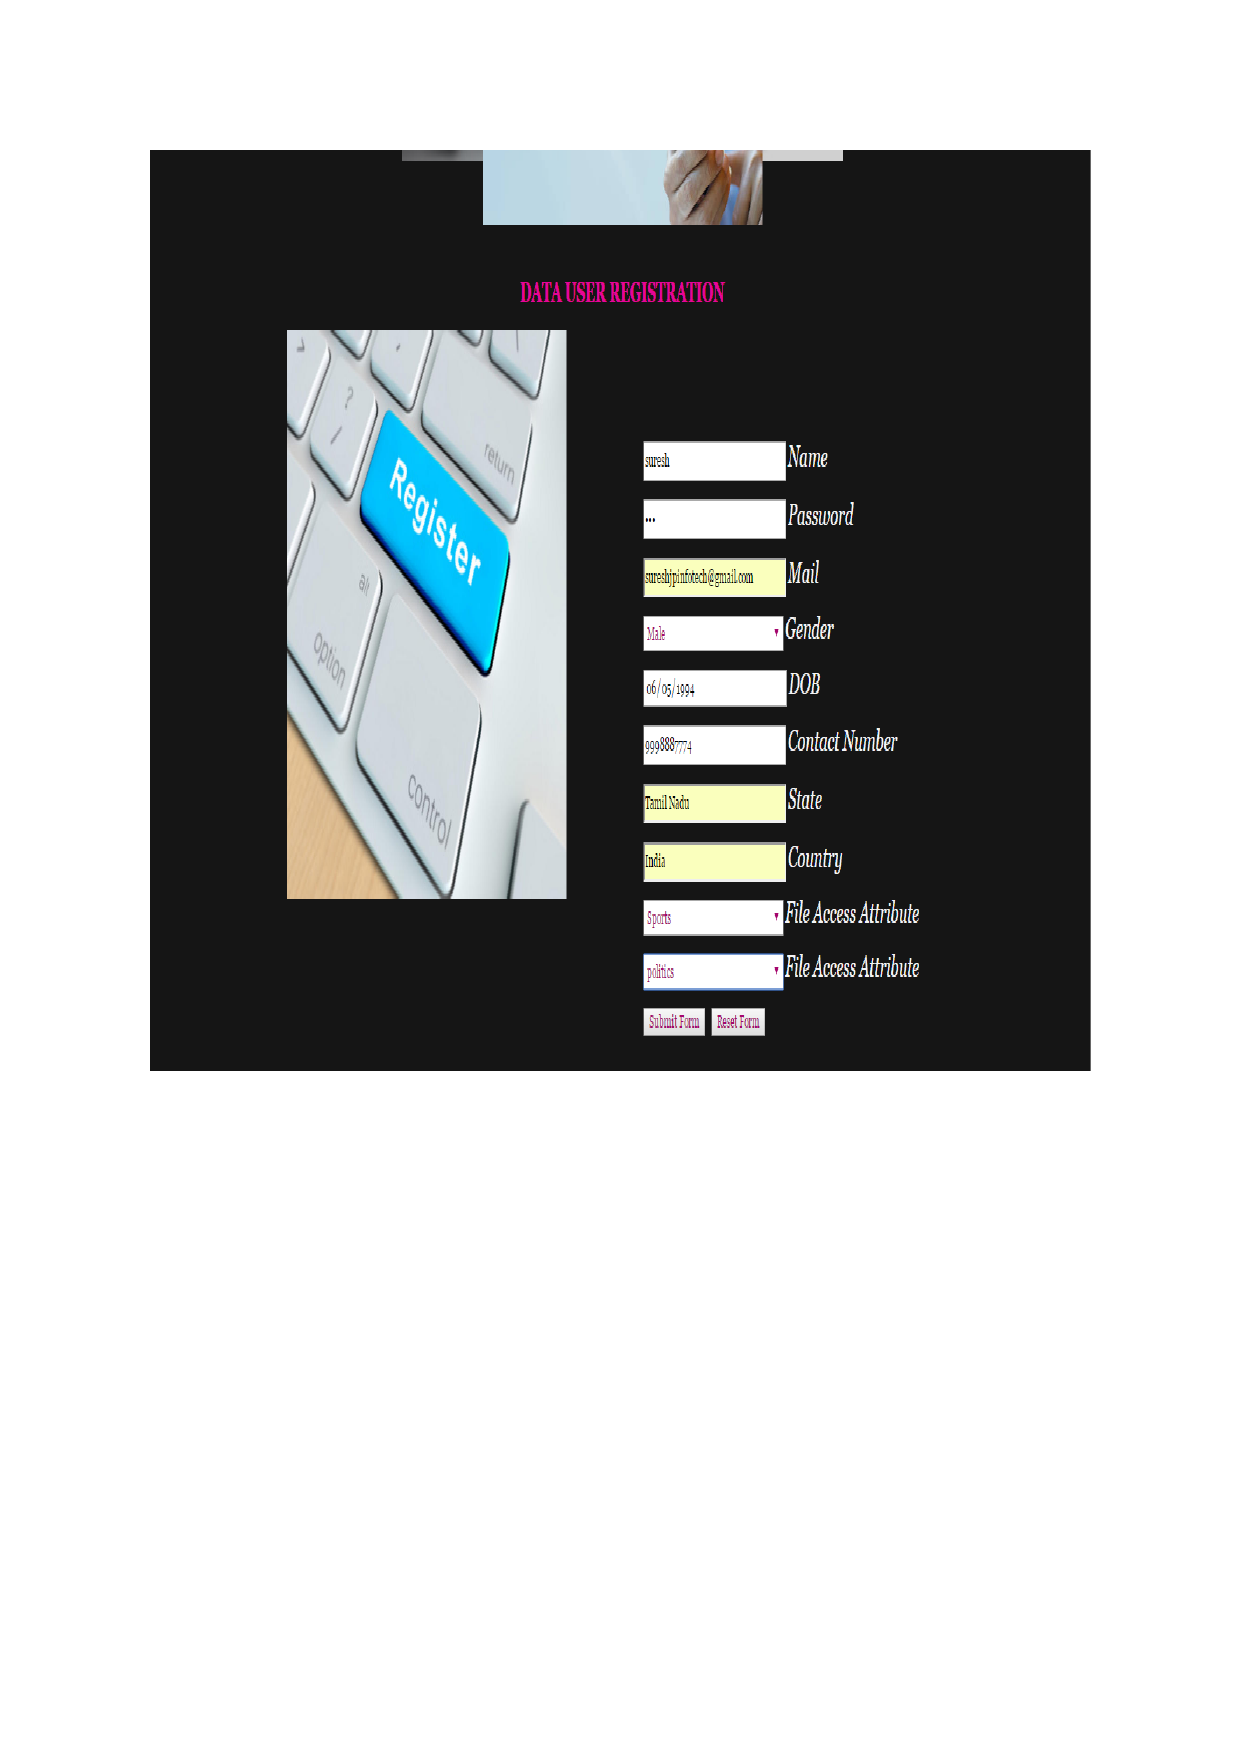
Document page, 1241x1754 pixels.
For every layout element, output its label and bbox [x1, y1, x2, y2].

picture [150, 150, 1091, 1071]
